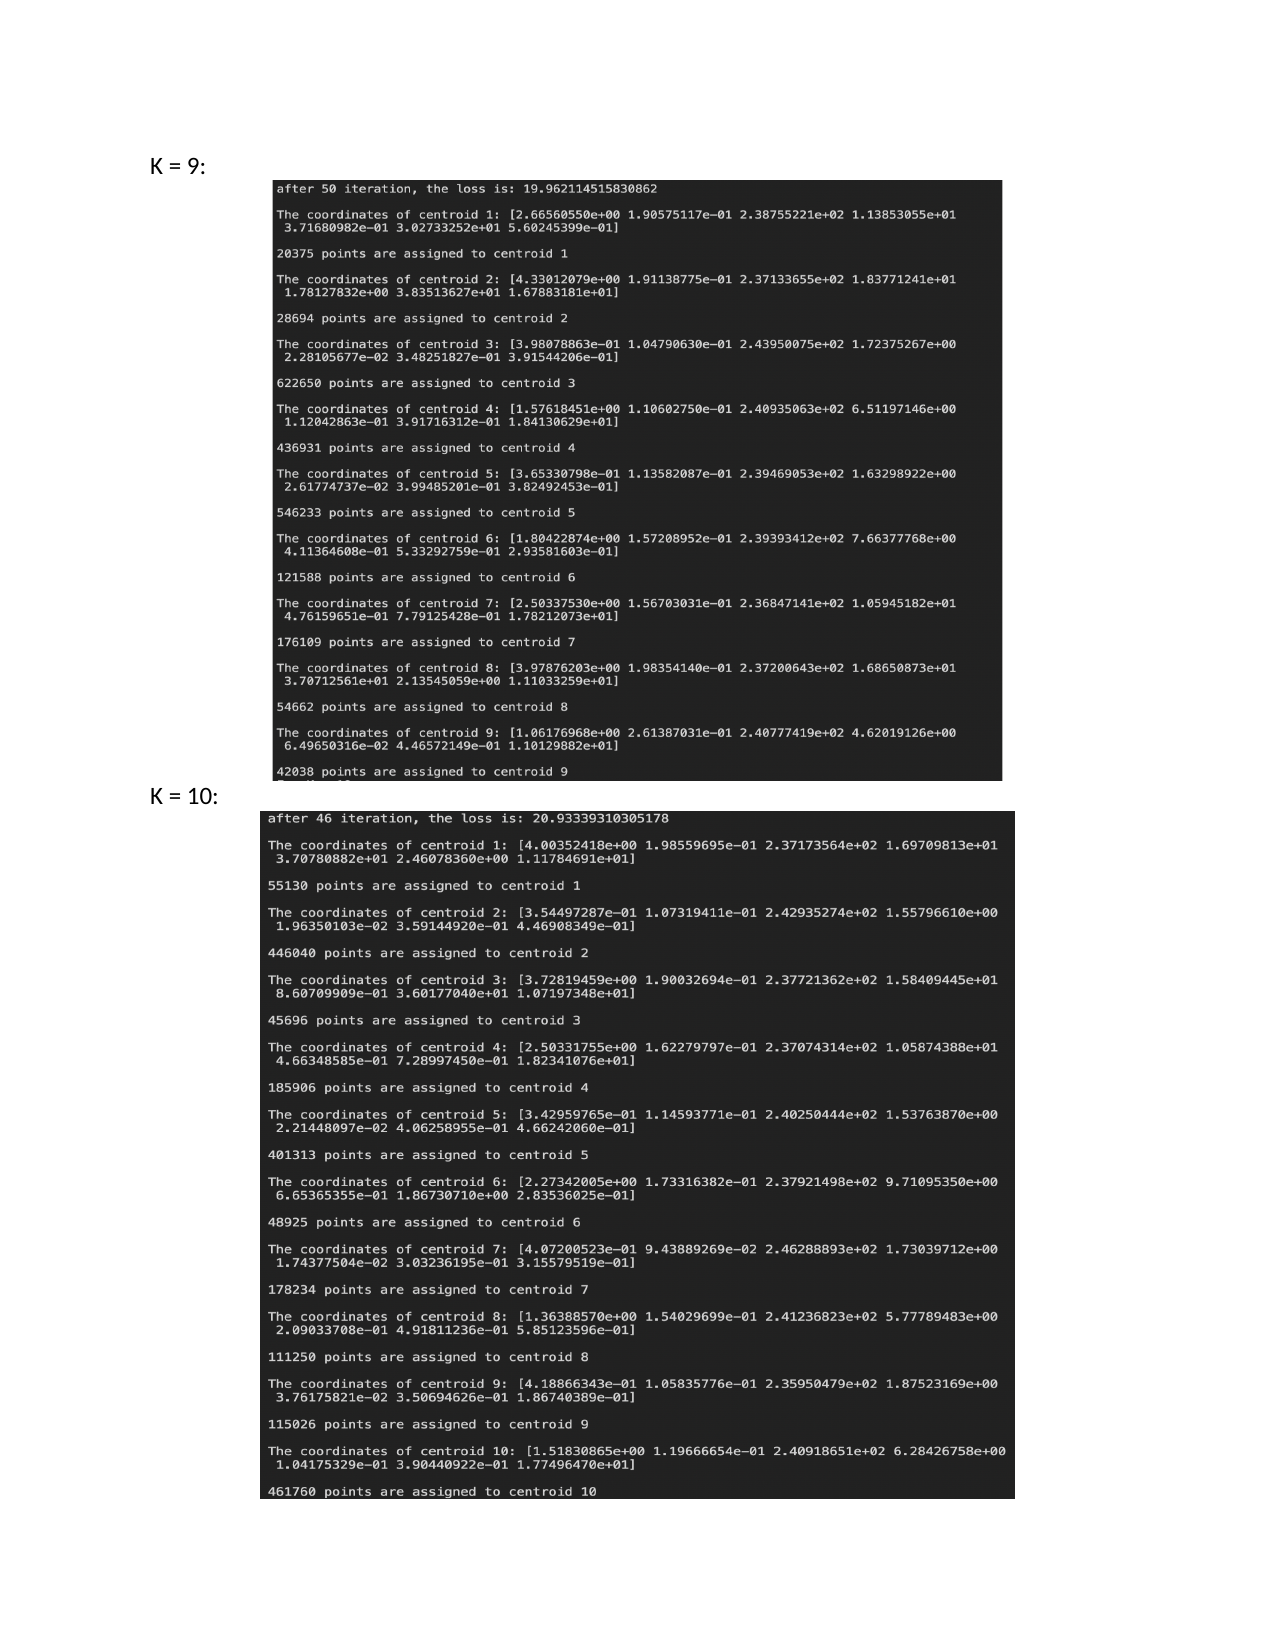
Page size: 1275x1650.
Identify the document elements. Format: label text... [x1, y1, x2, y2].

picture [260, 811, 1015, 1499]
picture [272, 180, 1003, 781]
text K = 9: [150, 150, 1125, 181]
text K = 10: [150, 781, 1125, 811]
